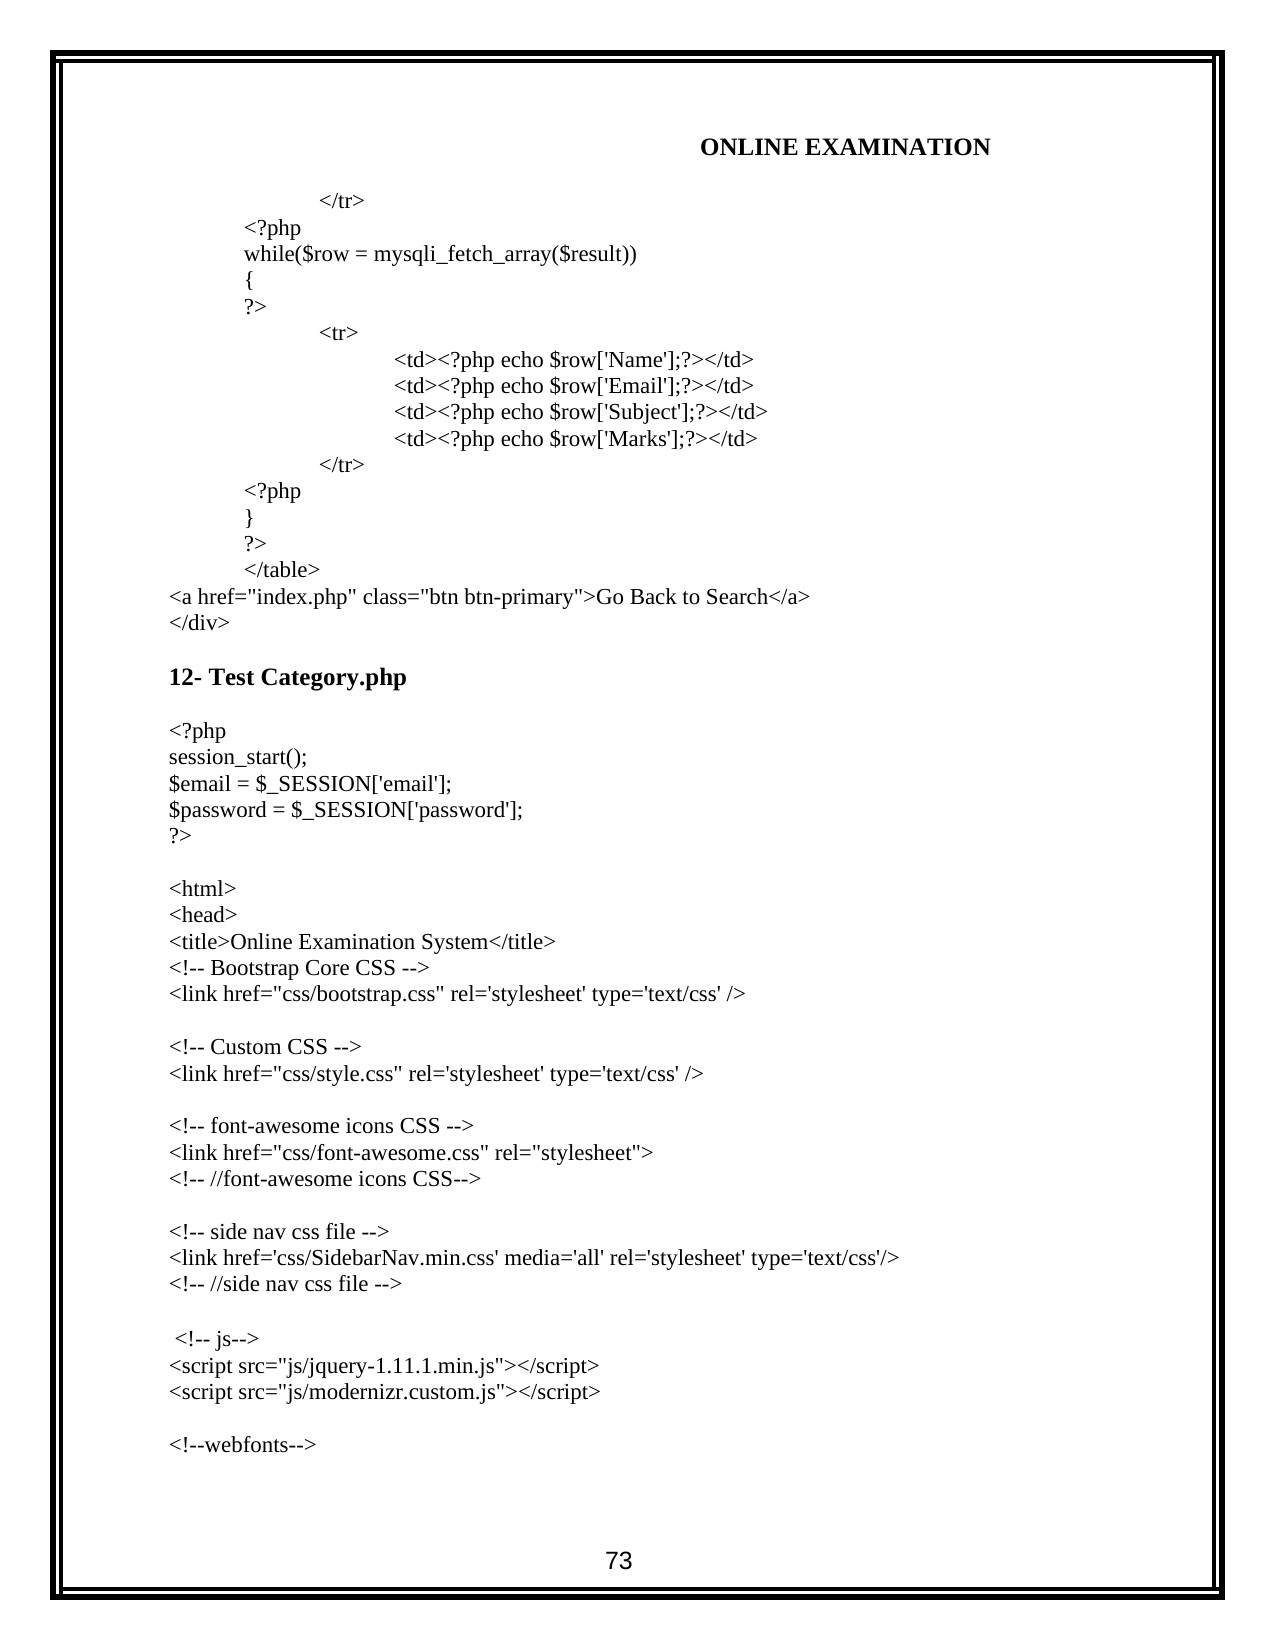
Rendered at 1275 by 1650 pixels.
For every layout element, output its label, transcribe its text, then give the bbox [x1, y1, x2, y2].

list ?> [169, 293, 1144, 319]
list <link href='css/SidebarNav.min.css' media='all' rel='stylesheet' type='text/css'/> [169, 1244, 1144, 1270]
list <!-- font-awesome icons CSS --> [169, 1112, 1144, 1139]
list </table> [169, 556, 1144, 583]
list <td><?php echo $row['Subject'];?></td> [169, 398, 1144, 425]
list <head> [169, 901, 1144, 928]
list <a href="index.php" class="btn btn-primary">Go Back to Search</a> [169, 583, 1144, 609]
list ?> [169, 530, 1144, 556]
list </tr> [169, 451, 1144, 477]
list </div> [169, 609, 1144, 636]
list while($row = mysqli_fetch_array($result)) [169, 240, 1144, 267]
list <script src="js/modernizr.custom.js"></script> [169, 1378, 1144, 1404]
list <!-- Bootstrap Core CSS --> [169, 954, 1144, 981]
list ?> [169, 822, 1144, 849]
list { [169, 267, 1144, 293]
list 12- Test Category.php [169, 662, 1144, 691]
list <?php [169, 214, 1144, 240]
list <?php [169, 717, 1144, 743]
list <html> [169, 875, 1144, 901]
list <td><?php echo $row['Email'];?></td> [169, 372, 1144, 398]
list <!-- js--> [169, 1326, 1144, 1352]
list <?php [169, 477, 1144, 504]
list <!-- //font-awesome icons CSS--> [169, 1165, 1144, 1191]
list session_start(); [169, 743, 1144, 770]
list <tr> [169, 319, 1144, 346]
list <link href="css/font-awesome.css" rel="stylesheet"> [169, 1139, 1144, 1165]
list <script src="js/jquery-1.11.1.min.js"></script> [169, 1352, 1144, 1378]
list <td><?php echo $row['Name'];?></td> [169, 346, 1144, 372]
list <!--webfonts--> [169, 1431, 1144, 1457]
list $password = $_SESSION['password']; [169, 796, 1144, 822]
list <title>Online Examination System</title> [169, 928, 1144, 954]
list <link href="css/style.css" rel='stylesheet' type='text/css' /> [169, 1059, 1144, 1086]
list <!-- side nav css file --> [169, 1218, 1144, 1244]
list <td><?php echo $row['Marks'];?></td> [169, 425, 1144, 451]
list <!-- //side nav css file --> [169, 1270, 1144, 1297]
list </tr> [169, 187, 1144, 214]
list $email = $_SESSION['email']; [169, 770, 1144, 796]
list <!-- Custom CSS --> [169, 1033, 1144, 1059]
list <link href="css/bootstrap.css" rel='stylesheet' type='text/css' /> [169, 981, 1144, 1007]
list } [169, 504, 1144, 530]
